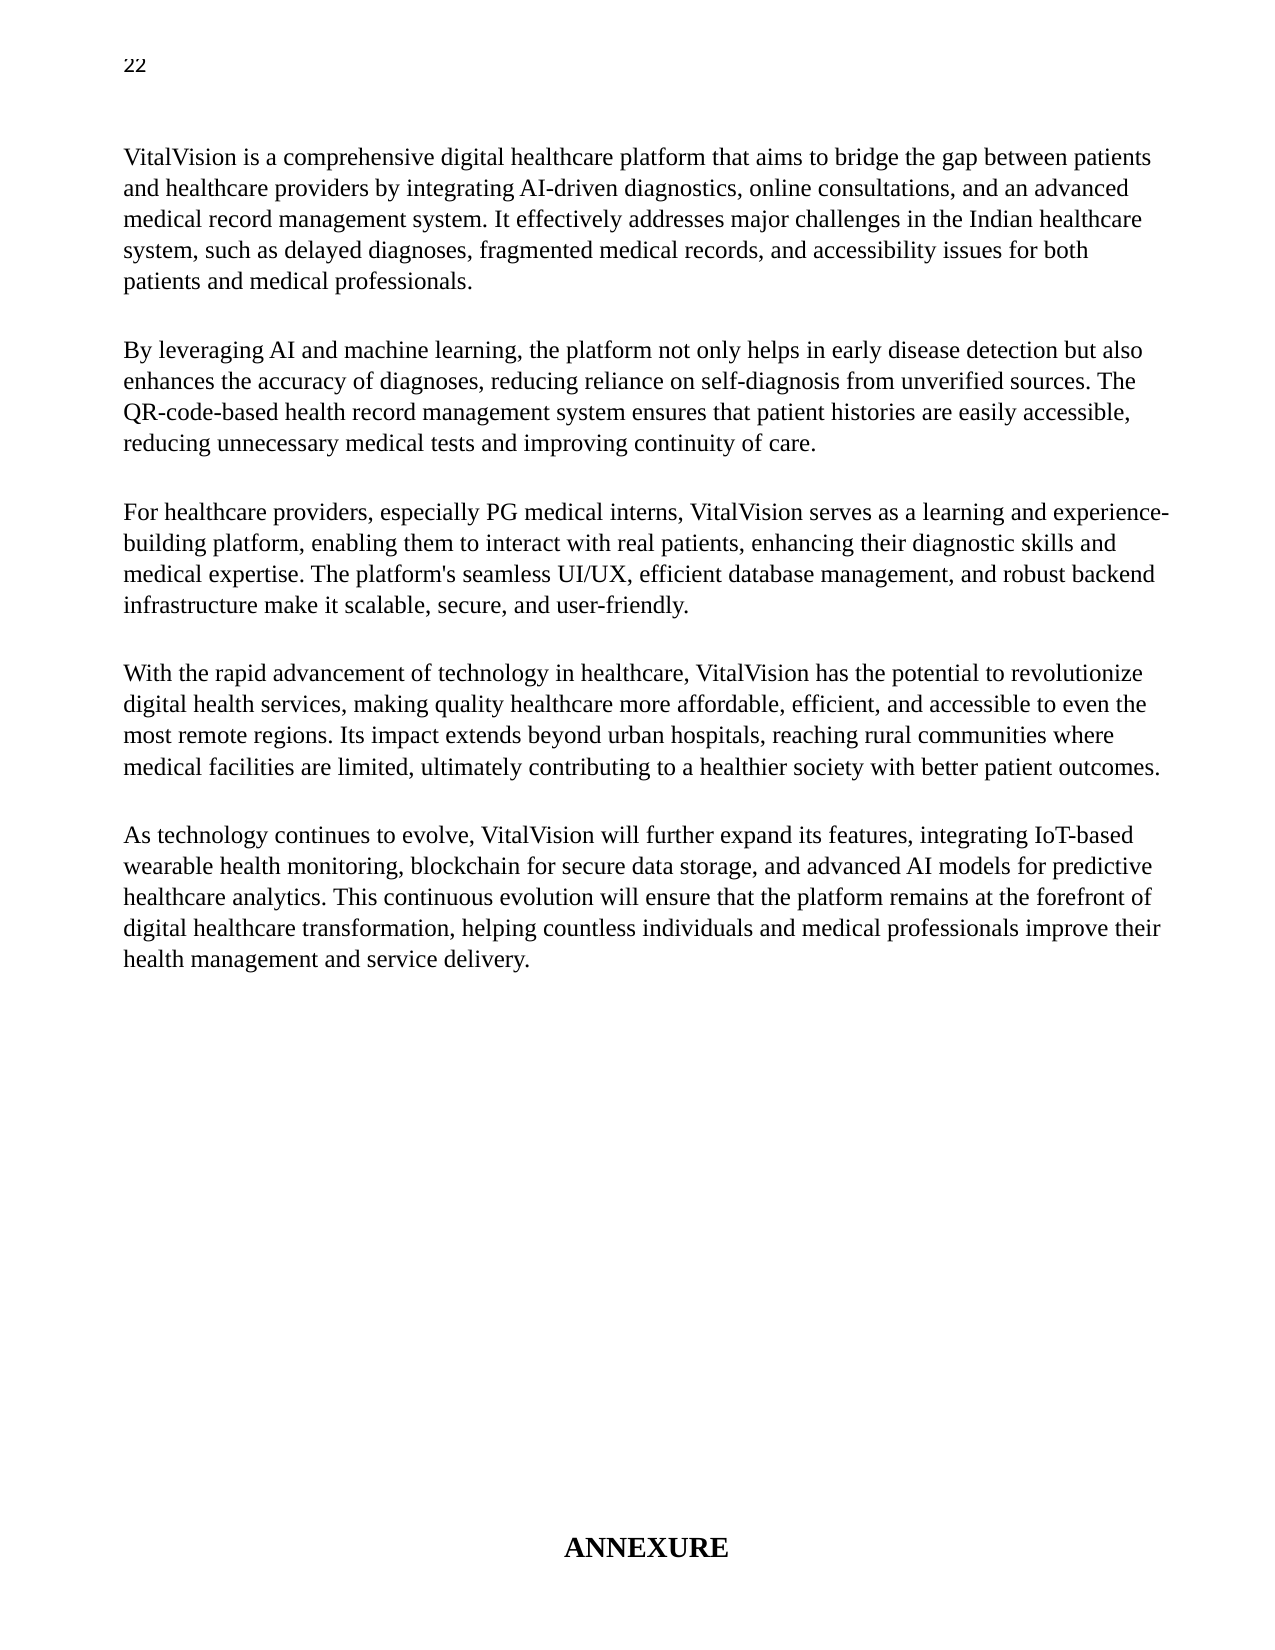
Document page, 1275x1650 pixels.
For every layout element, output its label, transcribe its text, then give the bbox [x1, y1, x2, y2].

text With the rapid advancement of technology in healthcare, VitalVision has the potential to revolutionize digital health services, making quality healthcare more affordable, efficient, and accessible to even the most remote regions. Its impact extends beyond urban hospitals, reaching rural communities where medical facilities are limited, ultimately contributing to a healthier society with better patient outcomes. [123, 658, 1170, 780]
text For healthcare providers, especially PG medical interns, VitalVision serves as a learning and experience-building platform, enabling them to interact with real patients, enhancing their diagnostic skills and medical expertise. The platform's seamless UI/UX, efficient database management, and robust backend infrastructure make it scalable, secure, and user-friendly. [123, 497, 1170, 618]
text ANNEXURE [123, 1530, 1170, 1564]
text As technology continues to evolve, VitalVision will further expand its features, integrating IoT-based wearable health monitoring, blockchain for secure data storage, and advanced AI models for predictive healthcare analytics. This continuous evolution will ensure that the platform remains at the forefront of digital healthcare transformation, helping countless individuals and medical professionals improve their health management and service delivery. [123, 820, 1170, 973]
text By leveraging AI and machine learning, the platform not only helps in early disease detection but also enhances the accuracy of diagnoses, reducing reliance on self-diagnosis from unverified sources. The QR-code-based health record management system ensures that patient histories are easily accessible, reducing unnecessary medical tests and improving continuity of care. [123, 335, 1170, 457]
text VitalVision is a comprehensive digital healthcare platform that aims to bridge the gap between patients and healthcare providers by integrating AI-driven diagnostics, online consultations, and an advanced medical record management system. It effectively addresses major challenges in the Indian healthcare system, such as delayed diagnoses, fragmented medical records, and accessibility issues for both patients and medical professionals. [123, 142, 1170, 295]
